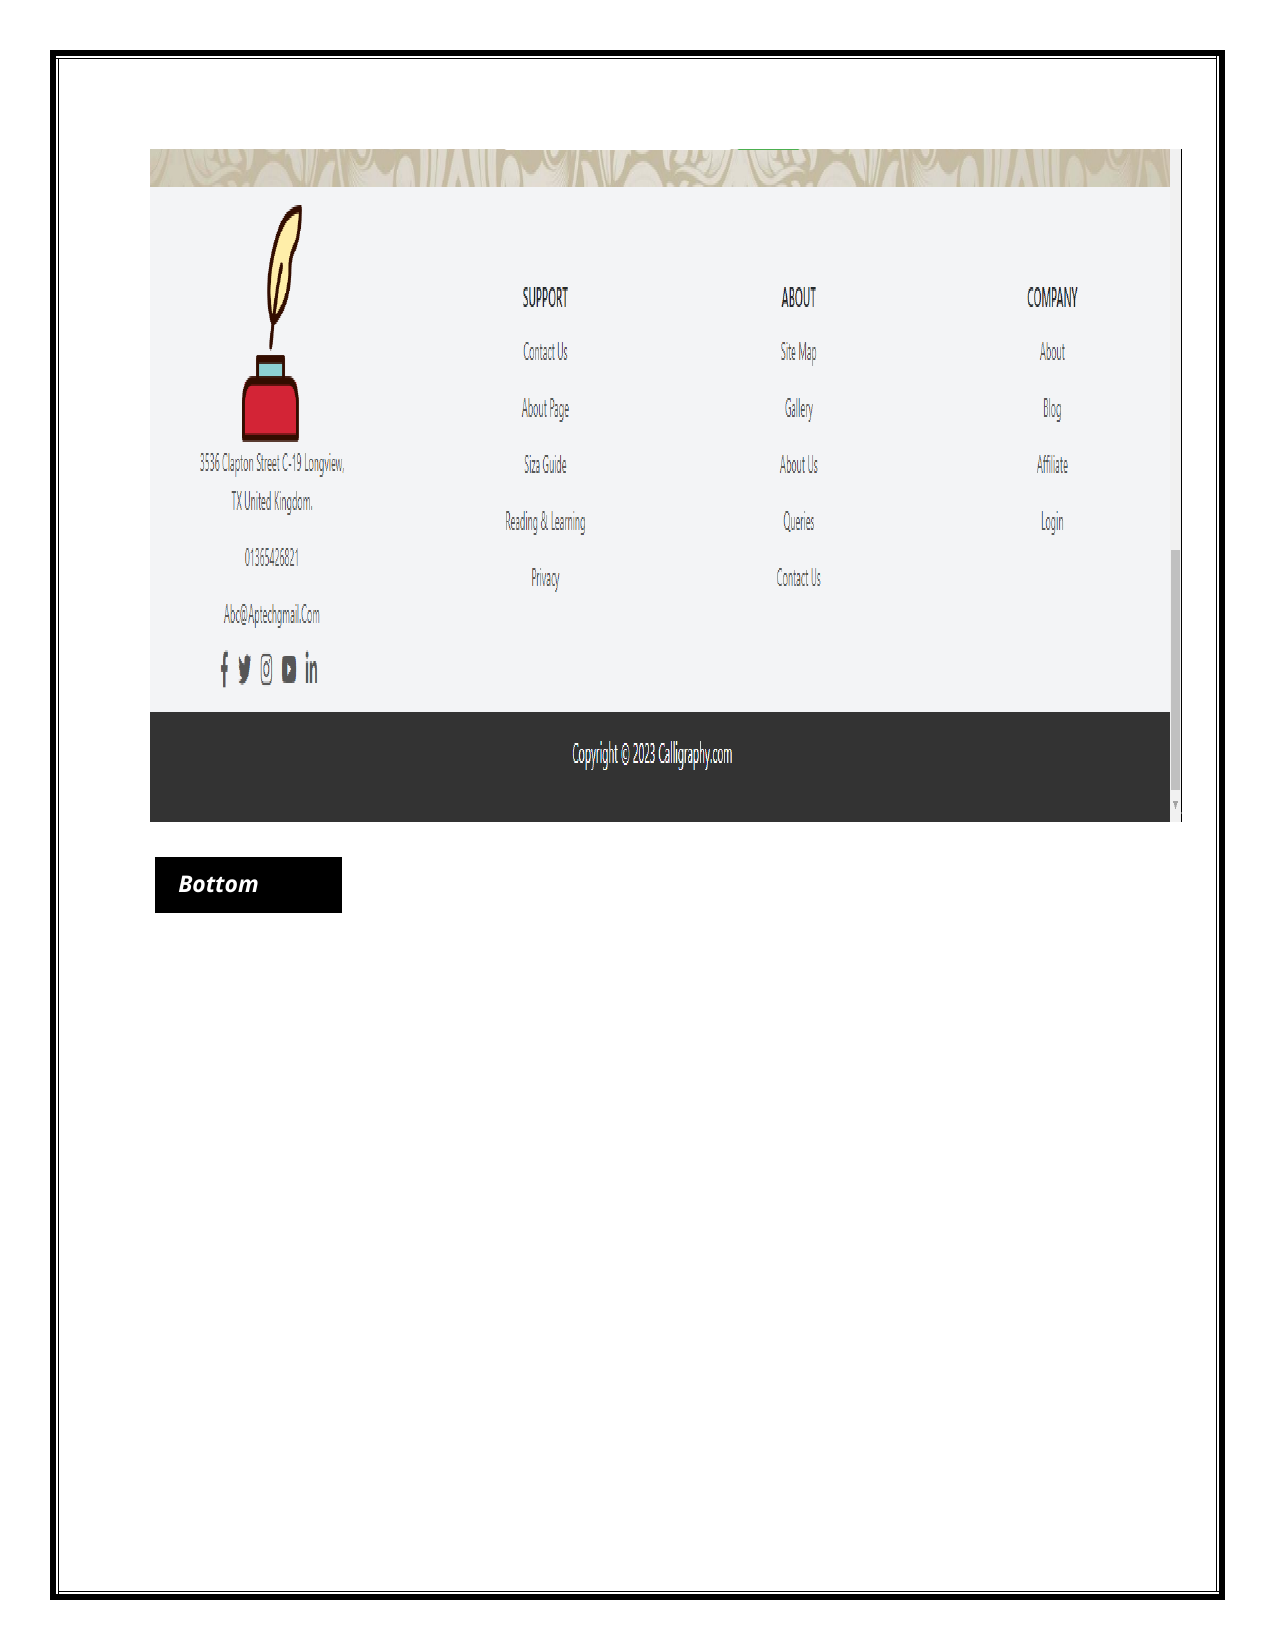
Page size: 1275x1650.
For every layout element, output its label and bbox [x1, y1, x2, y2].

picture [150, 149, 1182, 822]
